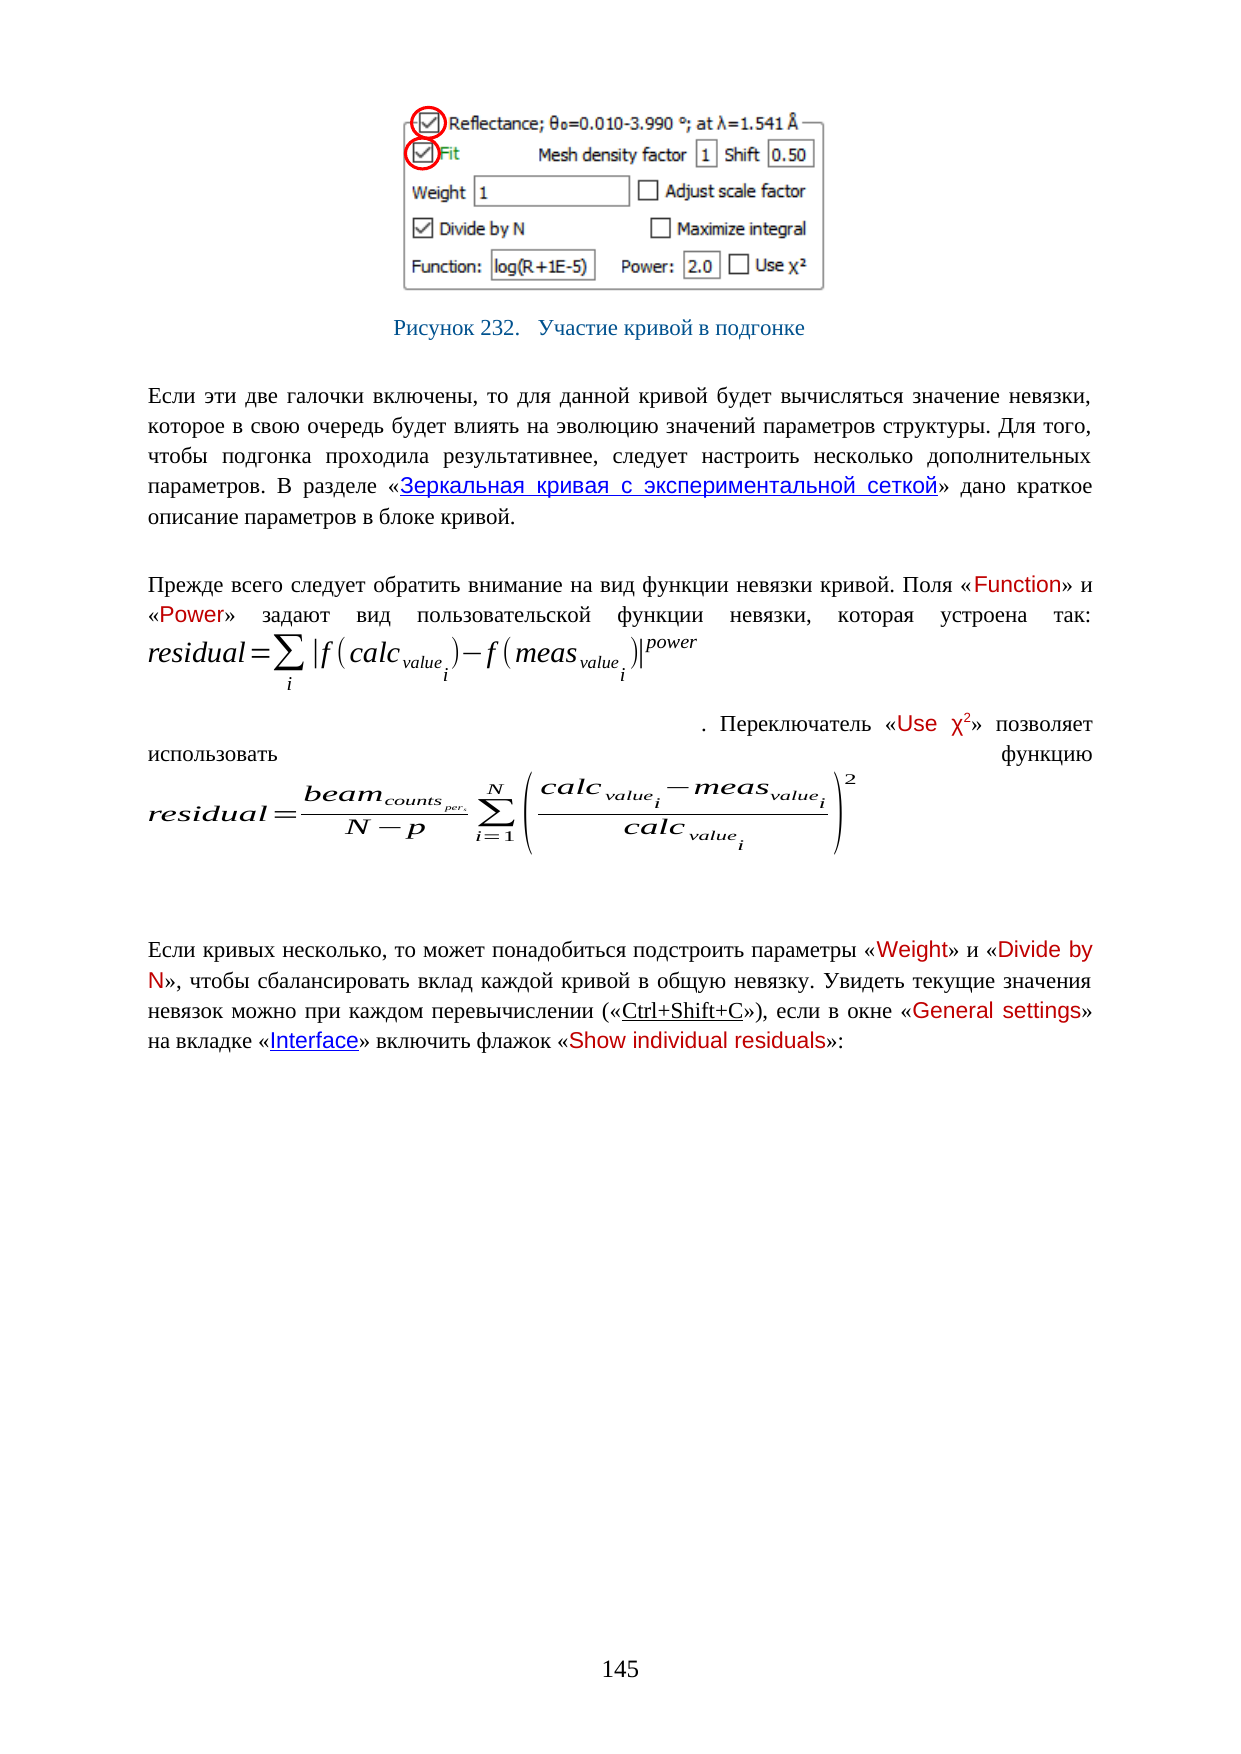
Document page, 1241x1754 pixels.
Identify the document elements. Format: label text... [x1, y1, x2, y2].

text Если эти две галочки включены, то для данной кривой будет вычисляться значение невязки, которое в свою очередь будет влиять на эволюцию значений параметров структуры. Для того, чтобы подгонка проходила результативнее, следует настроить несколько дополнительных параметров. В разделе «Зеркальная кривая с экспериментальной сеткой» дано краткое описание параметров в блоке кривой. [148, 382, 1093, 529]
picture [408, 140, 437, 167]
text Если кривых несколько, то может понадобиться подстроить параметры «Weight» и «Divide by N», чтобы сбалансировать вклад каждой кривой в общую невязку. Увидеть текущие значения невязок можно при каждом перевычислении («Ctrl+Shift+C»), если в окне «General settings» на вкладке «Interface» включить флажок «Show individual residuals»: [148, 936, 1093, 1054]
picture [414, 110, 443, 136]
picture [399, 108, 829, 295]
text Прежде всего следует обратить внимание на вид функции невязки кривой. Поля «Function» и «Power» задают вид пользовательской функции невязки, которая устроена так: . Переключатель «Use χ2» позволяет использовать функцию [148, 571, 1093, 894]
